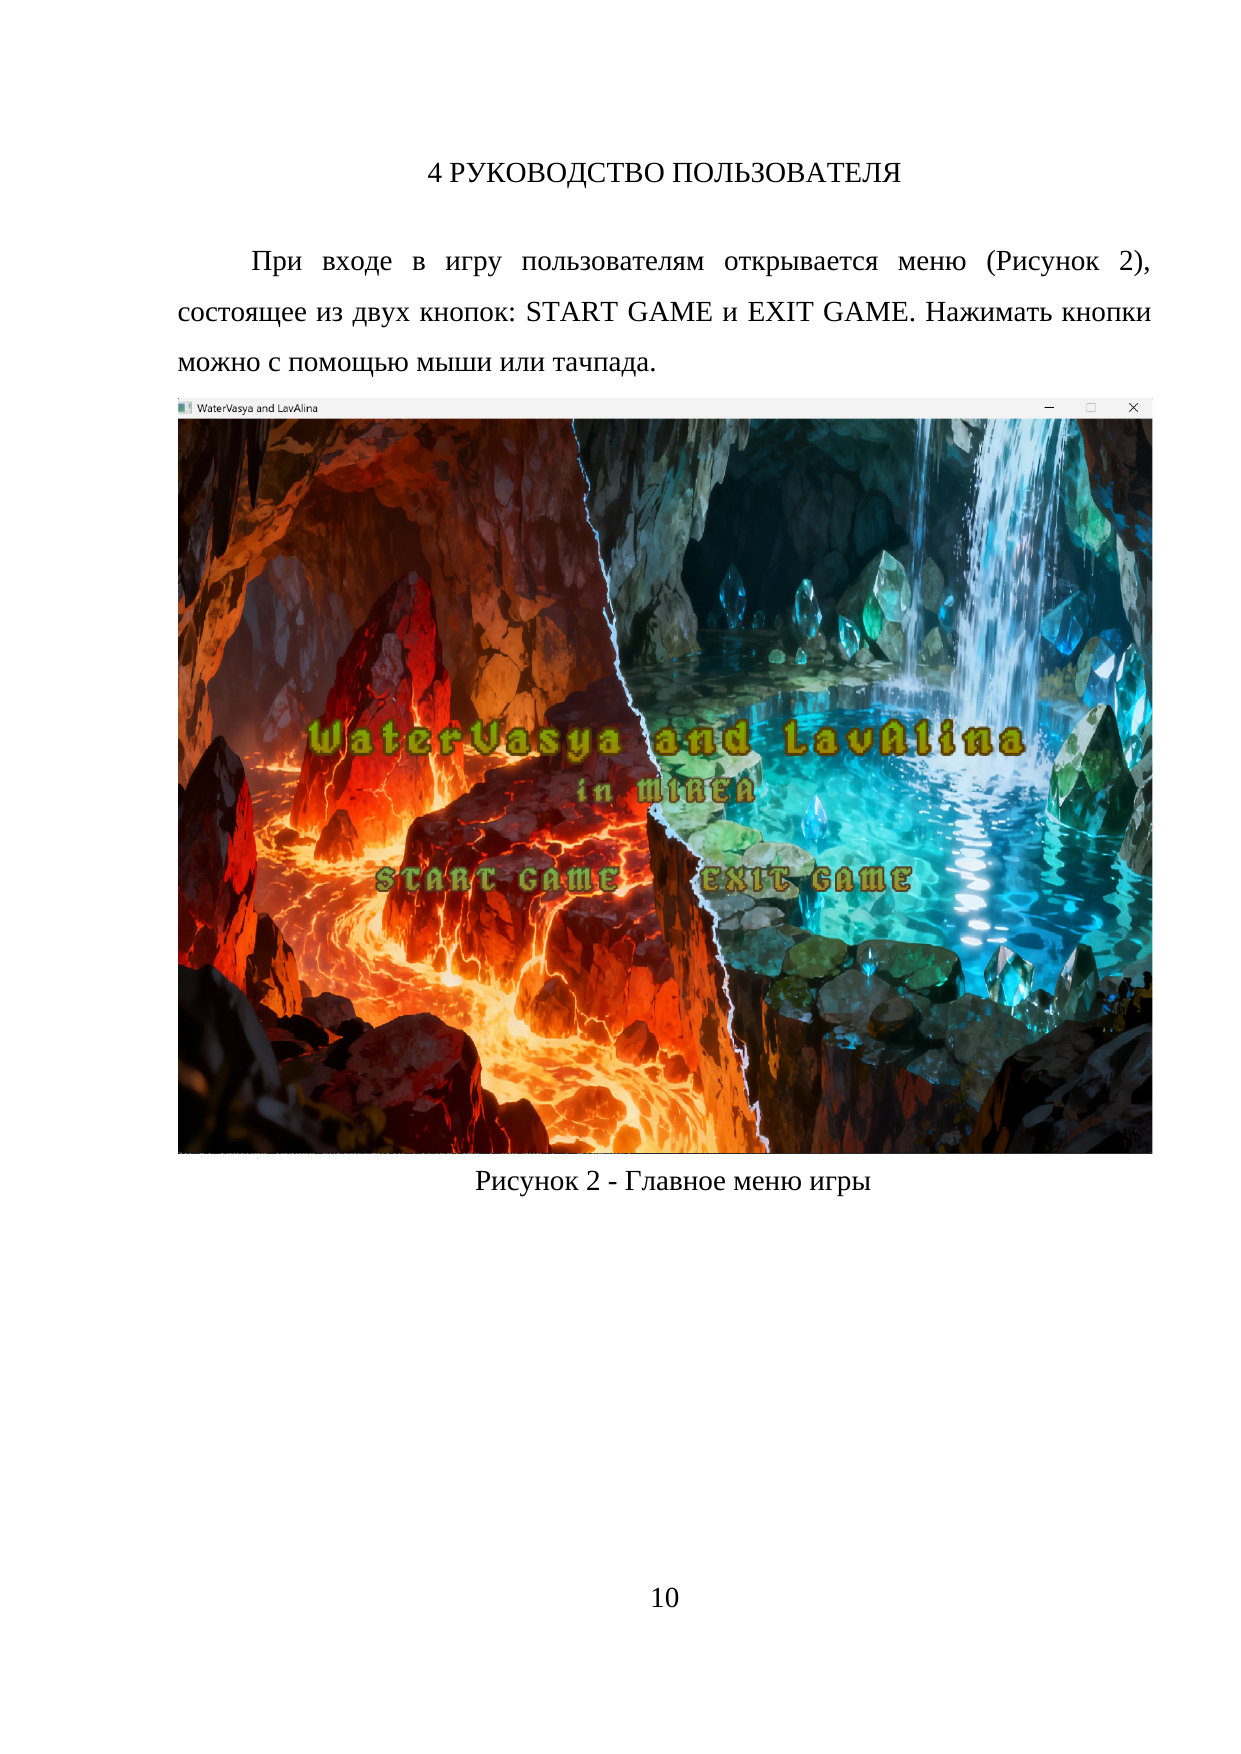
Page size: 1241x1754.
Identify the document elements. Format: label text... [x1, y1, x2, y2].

picture [178, 398, 1153, 1154]
text При входе в игру пользователям открывается меню (Рисунок 2), состоящее из двух кнопок: START GAME и EXIT GAME. Нажимать кнопки можно с помощью мыши или тачпада. [177, 243, 1152, 378]
subtitle 4 РУКОВОДСТВО ПОЛЬЗОВАТЕЛЯ [177, 156, 1152, 189]
